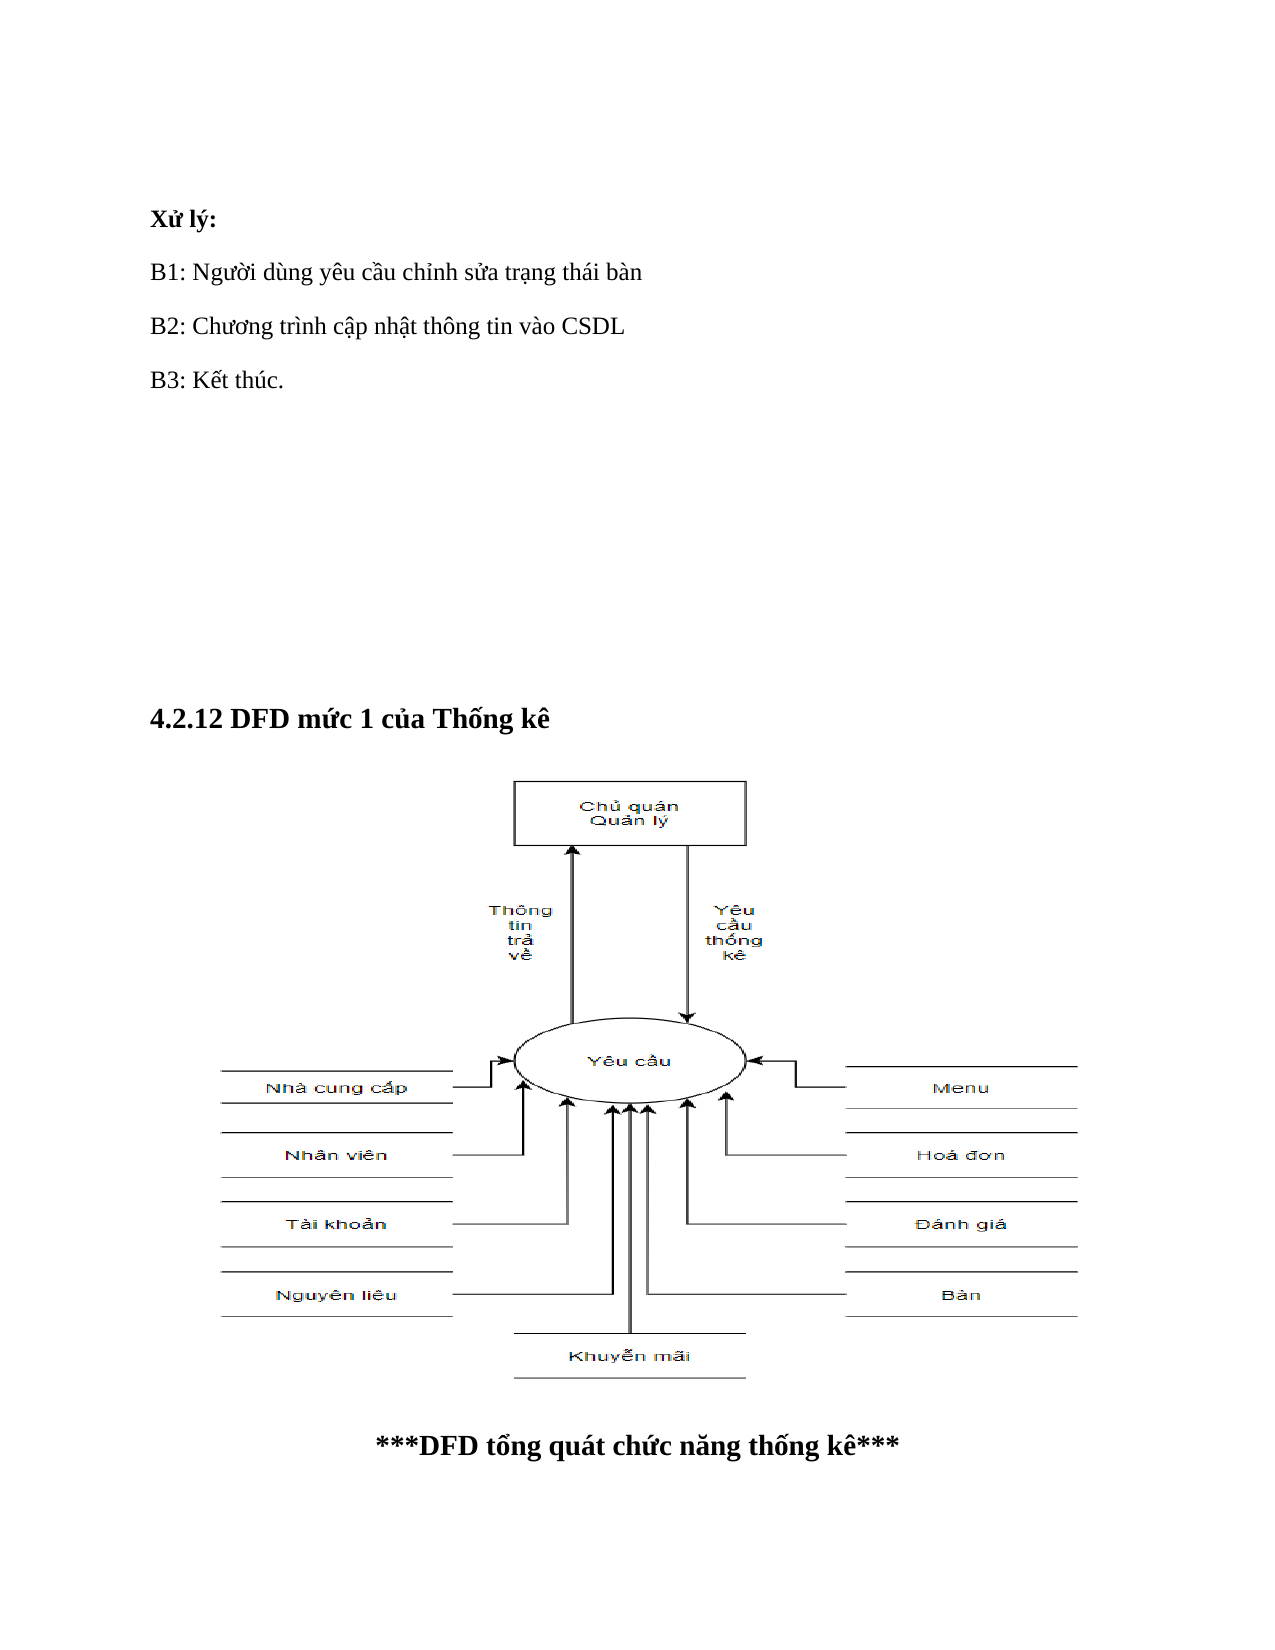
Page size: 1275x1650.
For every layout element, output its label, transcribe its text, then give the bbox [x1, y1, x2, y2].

text B2: Chương trình cập nhật thông tin vào CSDL [150, 311, 1125, 340]
text 4.2.12 DFD mức 1 của Thống kê [150, 701, 1125, 735]
picture [150, 762, 1150, 1401]
text B3: Kết thúc. [150, 365, 1125, 394]
text ***DFD tổng quát chức năng thống kê*** [150, 1428, 1125, 1461]
text Xử lý: [150, 204, 1125, 232]
text B1: Người dùng yêu cầu chỉnh sửa trạng thái bàn [150, 257, 1125, 286]
